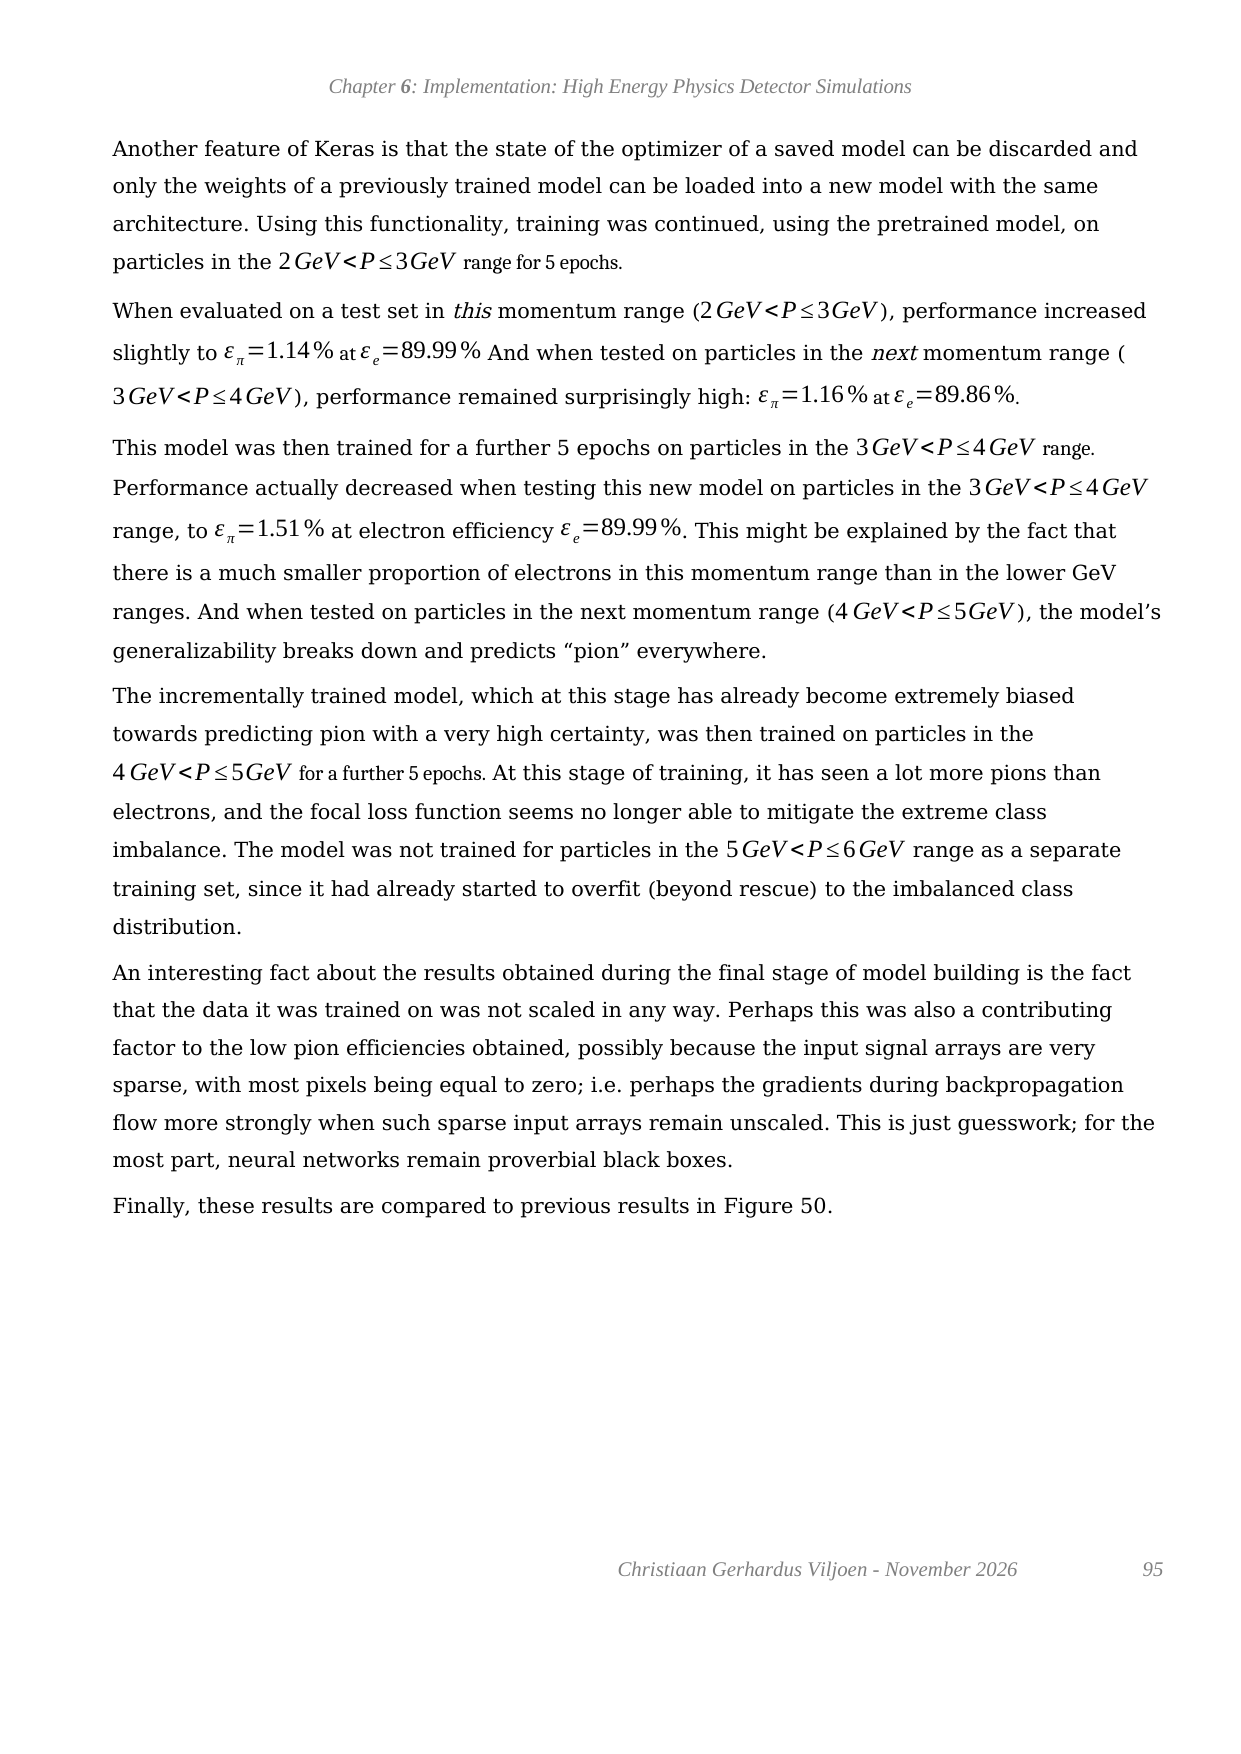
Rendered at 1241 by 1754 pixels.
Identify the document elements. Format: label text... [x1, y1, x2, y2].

text The incrementally trained model, which at this stage has already become extremely biased towards predicting pion with a very high certainty, was then trained on particles in the for a further 5 epochs. At this stage of training, it has seen a lot more pions than electrons, and the focal loss function seems no longer able to mitigate the extreme class imbalance. The model was not trained for particles in the range as a separate training set, since it had already started to overfit (beyond rescue) to the imbalanced class distribution. [112, 683, 1165, 938]
text Finally, these results are compared to previous results in Figure 44. [112, 1193, 1165, 1218]
text When evaluated on a test set in this momentum range (), performance increased slightly to at And when tested on particles in the next momentum range (), performance remained surprisingly high: at . [112, 297, 1165, 412]
text This model was then trained for a further 5 epochs on particles in the range. Performance actually decreased when testing this new model on particles in the range, to at electron efficiency . This might be explained by the fact that there is a much smaller proportion of electrons in this momentum range than in the lower GeV ranges. And when tested on particles in the next momentum range (), the model’s generalizability breaks down and predicts “pion” everywhere. [112, 434, 1165, 662]
text Another feature of Keras is that the state of the optimizer of a saved model can be discarded and only the weights of a previously trained model can be loaded into a new model with the same architecture. Using this functionality, training was continued, using the pretrained model, on particles in the range for 5 epochs. [112, 135, 1165, 276]
text An interesting fact about the results obtained during the final stage of model building is the fact that the data it was trained on was not scaled in any way. Perhaps this was also a contributing factor to the low pion efficiencies obtained, possibly because the input signal arrays are very sparse, with most pixels being equal to zero; i.e. perhaps the gradients during backpropagation flow more strongly when such sparse input arrays remain unscaled. This is just guesswork; for the most part, neural networks remain proverbial black boxes. [112, 959, 1165, 1172]
